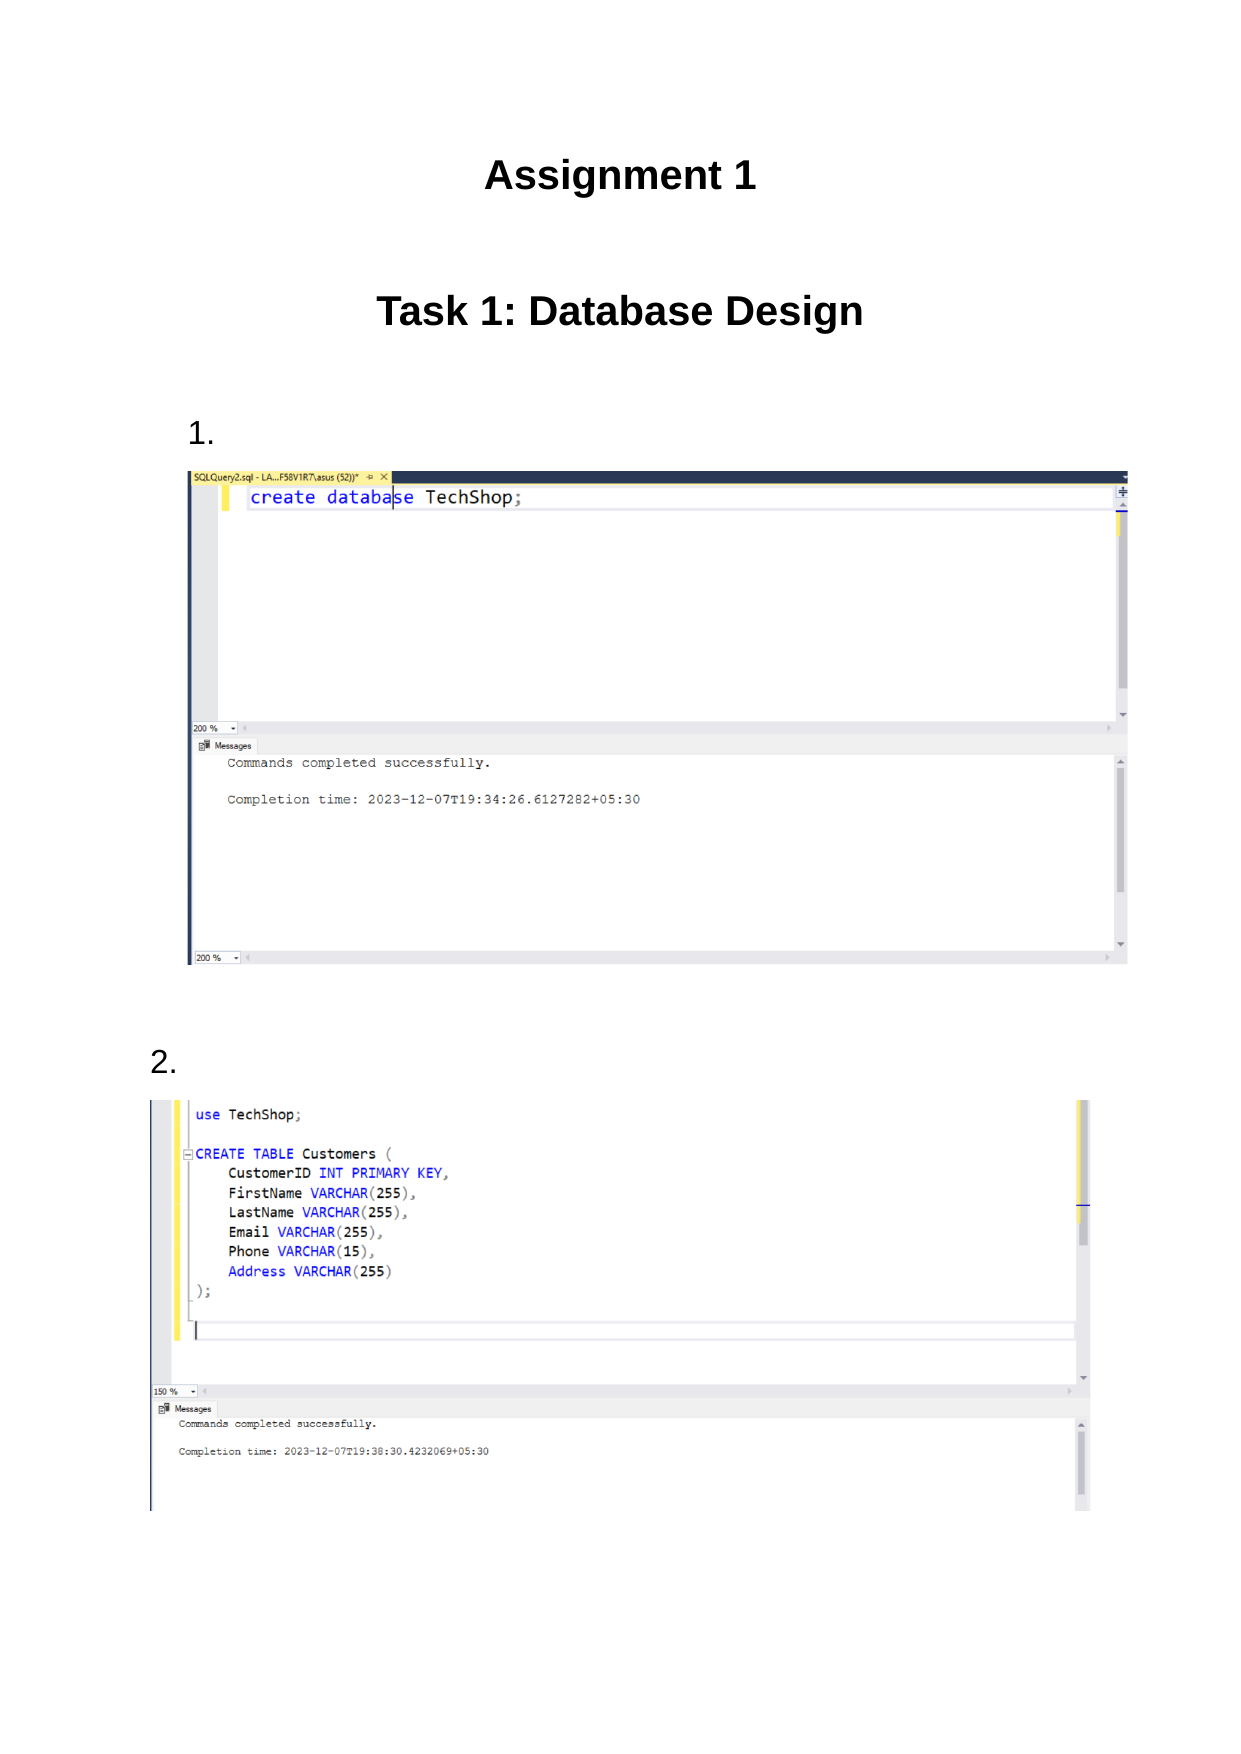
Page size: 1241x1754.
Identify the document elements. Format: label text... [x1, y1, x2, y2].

text Task 1: Database Design [150, 287, 1090, 334]
text 1. [187, 413, 1090, 452]
text Assignment 1 [150, 150, 1090, 198]
picture [187, 471, 1128, 965]
text 2. [150, 1042, 1090, 1080]
picture [150, 1100, 1091, 1511]
